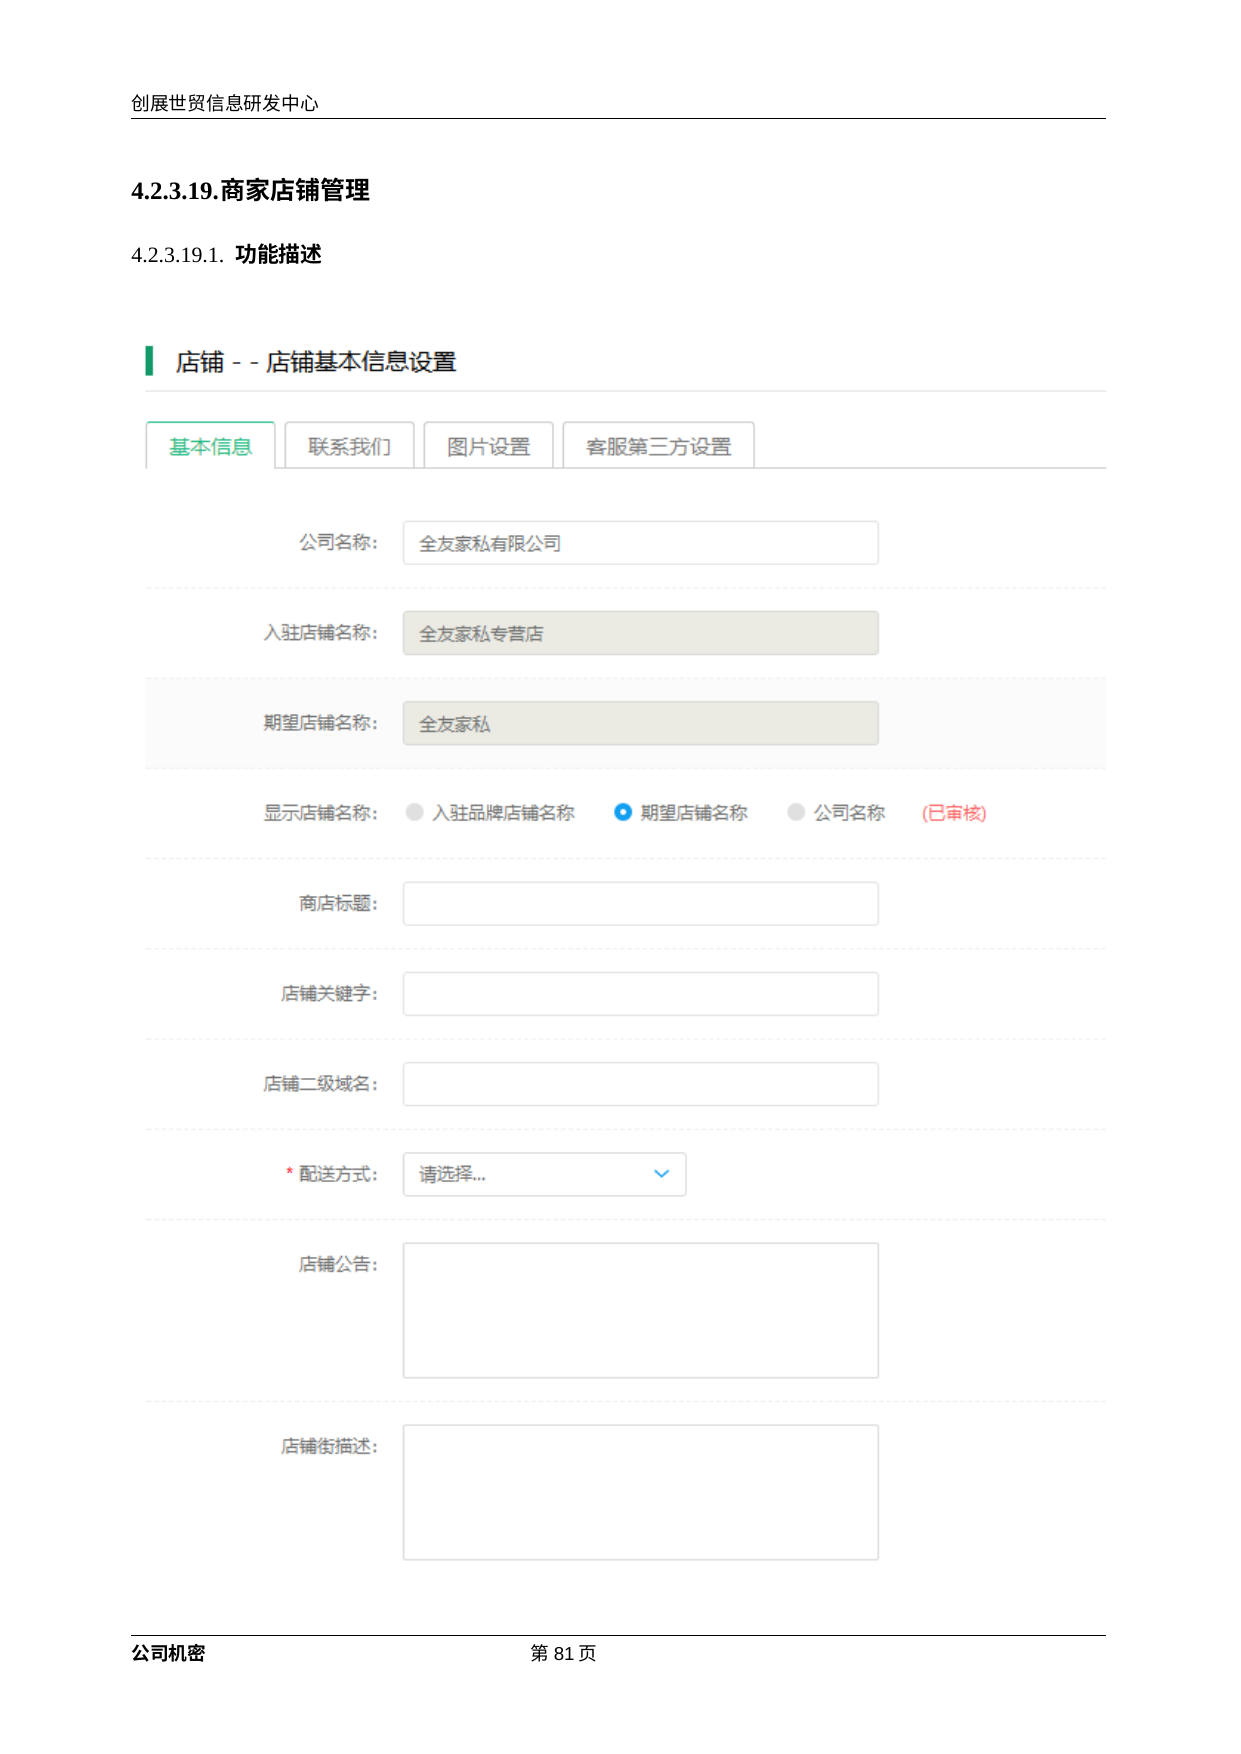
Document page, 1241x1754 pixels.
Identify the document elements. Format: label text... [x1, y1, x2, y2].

subtitle 功能描述 [131, 250, 1106, 282]
picture [131, 340, 1107, 1590]
subtitle 商家店铺管理 [131, 156, 1106, 221]
